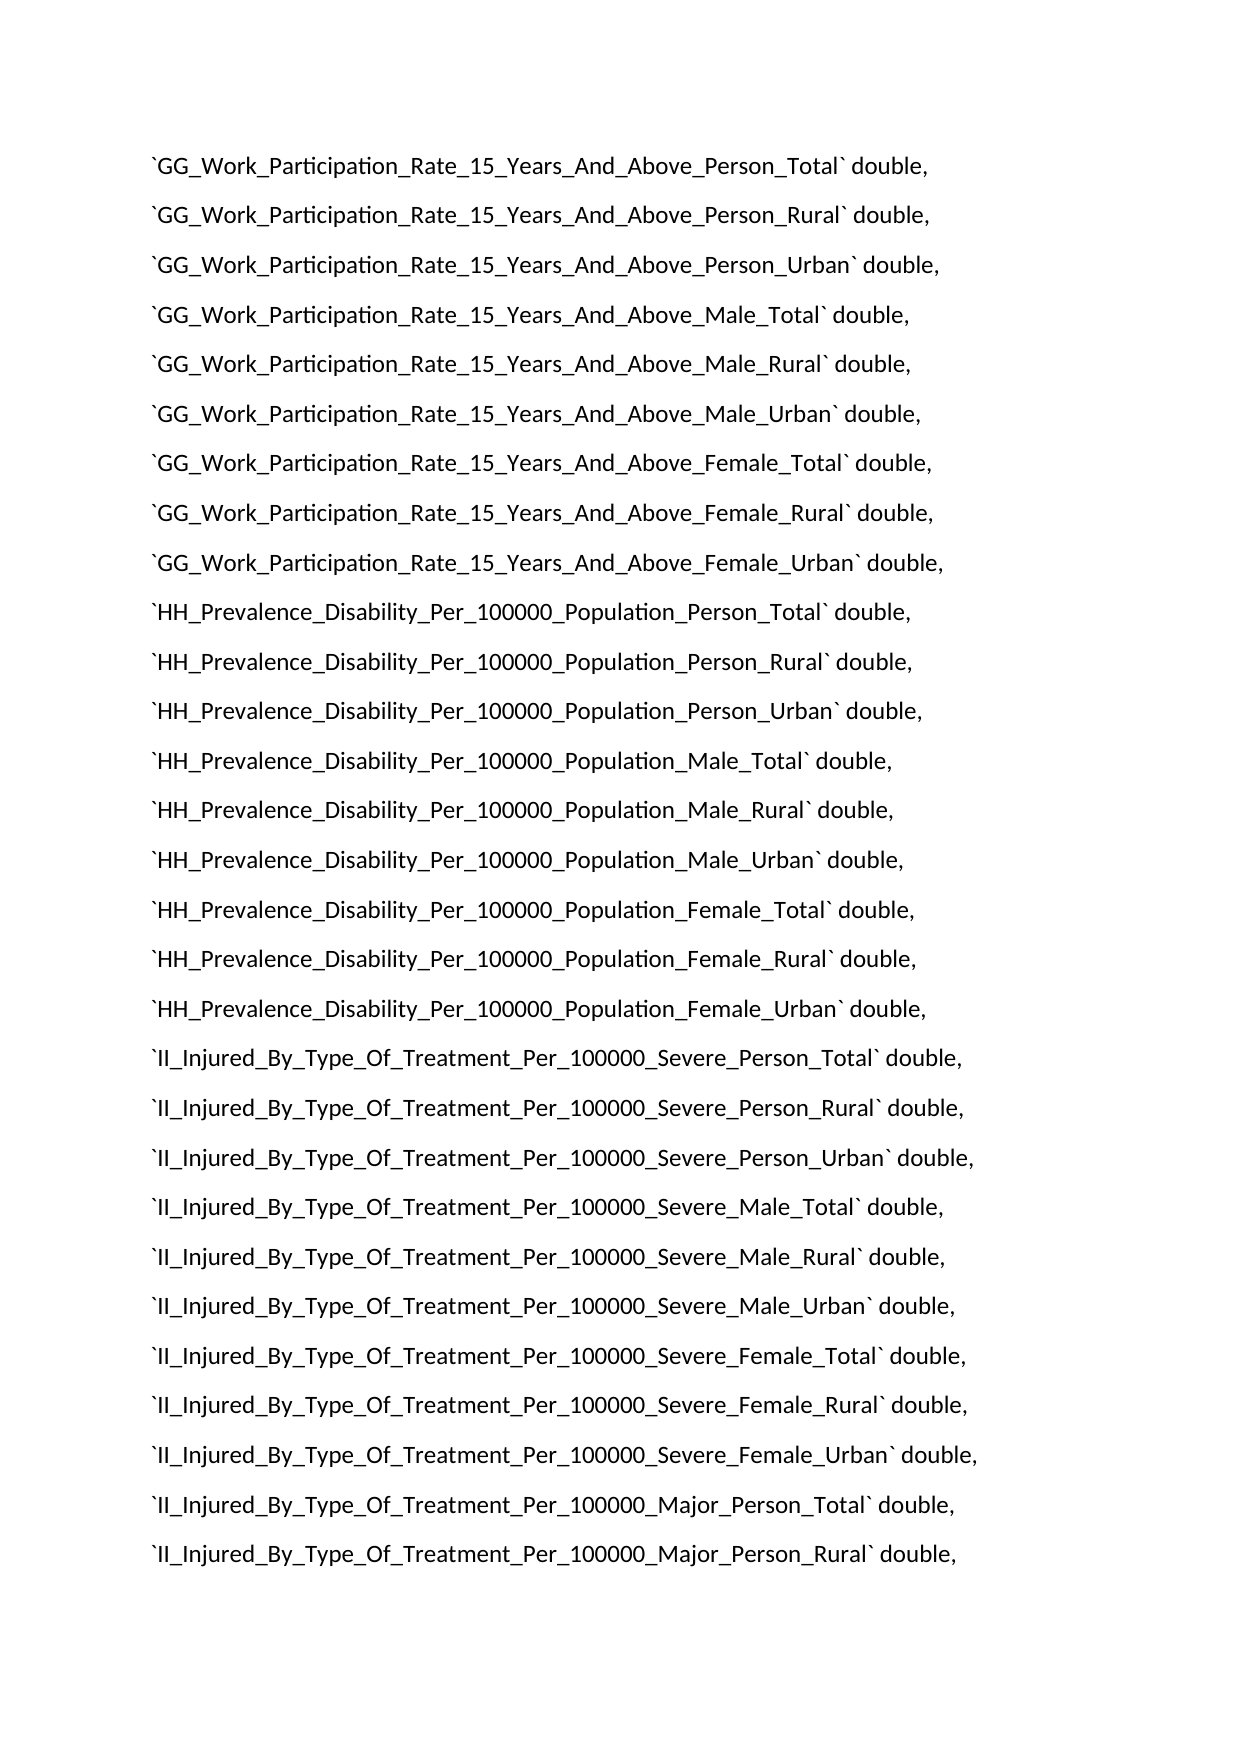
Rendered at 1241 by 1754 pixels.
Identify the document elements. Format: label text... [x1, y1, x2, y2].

text `II_Injured_By_Type_Of_Treatment_Per_100000_Severe_Female_Urban` double, [150, 1439, 1090, 1470]
text `HH_Prevalence_Disability_Per_100000_Population_Male_Urban` double, [150, 844, 1090, 875]
text `II_Injured_By_Type_Of_Treatment_Per_100000_Severe_Person_Urban` double, [150, 1142, 1090, 1172]
text `II_Injured_By_Type_Of_Treatment_Per_100000_Severe_Person_Rural` double, [150, 1092, 1090, 1123]
text `II_Injured_By_Type_Of_Treatment_Per_100000_Severe_Female_Total` double, [150, 1340, 1090, 1371]
text `II_Injured_By_Type_Of_Treatment_Per_100000_Major_Person_Rural` double, [150, 1538, 1090, 1569]
text `HH_Prevalence_Disability_Per_100000_Population_Person_Rural` double, [150, 646, 1090, 676]
text `GG_Work_Participation_Rate_15_Years_And_Above_Male_Urban` double, [150, 398, 1090, 428]
text `HH_Prevalence_Disability_Per_100000_Population_Female_Urban` double, [150, 993, 1090, 1023]
text `GG_Work_Participation_Rate_15_Years_And_Above_Male_Total` double, [150, 299, 1090, 329]
text `GG_Work_Participation_Rate_15_Years_And_Above_Female_Rural` double, [150, 497, 1090, 528]
text `GG_Work_Participation_Rate_15_Years_And_Above_Male_Rural` double, [150, 348, 1090, 379]
text `II_Injured_By_Type_Of_Treatment_Per_100000_Severe_Person_Total` double, [150, 1042, 1090, 1073]
text `HH_Prevalence_Disability_Per_100000_Population_Female_Rural` double, [150, 943, 1090, 974]
text `GG_Work_Participation_Rate_15_Years_And_Above_Person_Rural` double, [150, 199, 1090, 230]
text `II_Injured_By_Type_Of_Treatment_Per_100000_Severe_Male_Urban` double, [150, 1290, 1090, 1321]
text `GG_Work_Participation_Rate_15_Years_And_Above_Female_Total` double, [150, 447, 1090, 478]
text `II_Injured_By_Type_Of_Treatment_Per_100000_Major_Person_Total` double, [150, 1489, 1090, 1519]
text `II_Injured_By_Type_Of_Treatment_Per_100000_Severe_Male_Total` double, [150, 1191, 1090, 1222]
text `HH_Prevalence_Disability_Per_100000_Population_Person_Urban` double, [150, 695, 1090, 726]
text `GG_Work_Participation_Rate_15_Years_And_Above_Person_Urban` double, [150, 249, 1090, 280]
text `GG_Work_Participation_Rate_15_Years_And_Above_Person_Total` double, [150, 150, 1090, 181]
text `II_Injured_By_Type_Of_Treatment_Per_100000_Severe_Female_Rural` double, [150, 1389, 1090, 1420]
text `HH_Prevalence_Disability_Per_100000_Population_Male_Rural` double, [150, 794, 1090, 825]
text `HH_Prevalence_Disability_Per_100000_Population_Female_Total` double, [150, 894, 1090, 924]
text `HH_Prevalence_Disability_Per_100000_Population_Male_Total` double, [150, 745, 1090, 776]
text `II_Injured_By_Type_Of_Treatment_Per_100000_Severe_Male_Rural` double, [150, 1241, 1090, 1271]
text `GG_Work_Participation_Rate_15_Years_And_Above_Female_Urban` double, [150, 547, 1090, 577]
text `HH_Prevalence_Disability_Per_100000_Population_Person_Total` double, [150, 596, 1090, 627]
